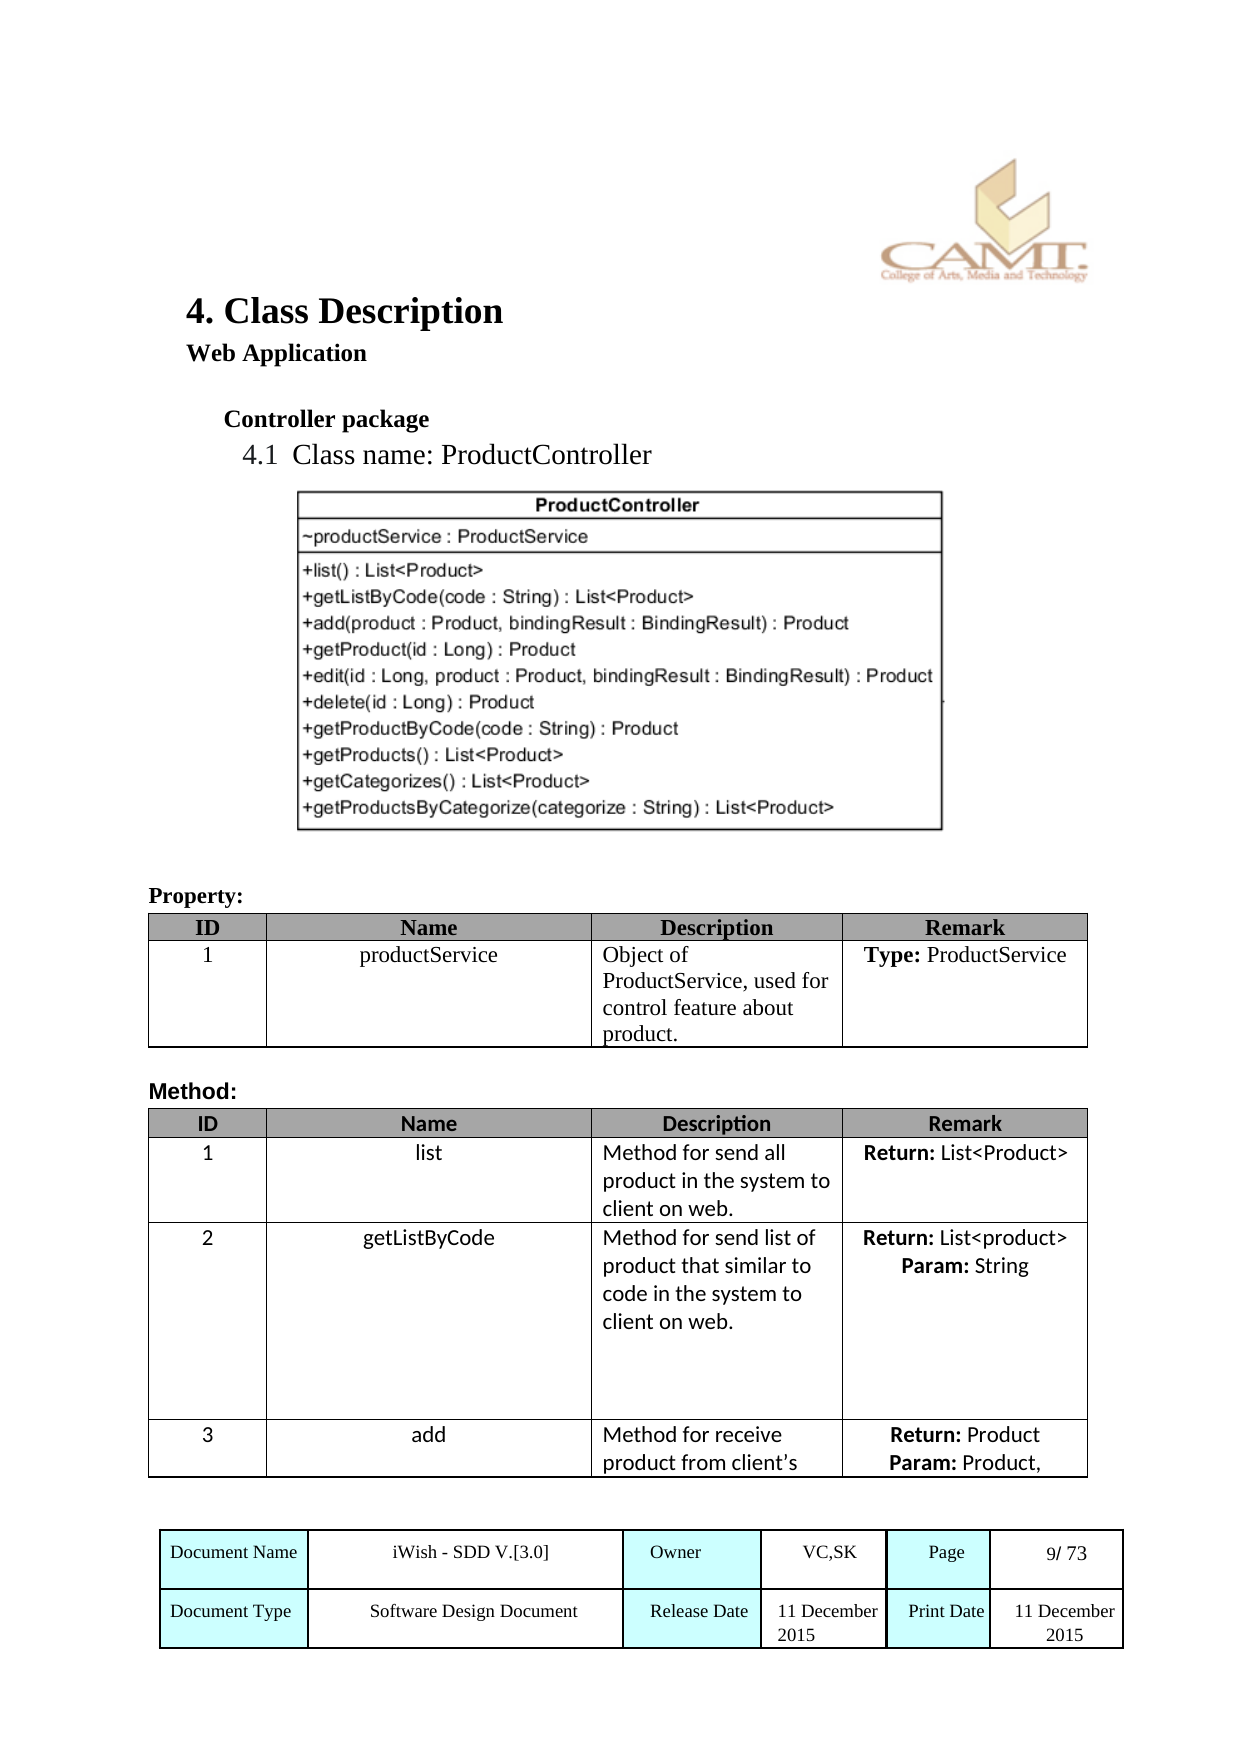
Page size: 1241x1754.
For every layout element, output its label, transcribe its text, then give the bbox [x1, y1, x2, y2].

table_header Description [592, 1109, 842, 1137]
table_cell Object of ProductService, used for control feature about product. [592, 941, 842, 1046]
table_cell 1 [149, 1138, 266, 1222]
table_header ID [149, 914, 266, 940]
table_header Description [592, 914, 842, 940]
table_header Name [267, 914, 591, 940]
table_cell list [267, 1138, 591, 1222]
table_cell 1 [149, 941, 266, 1046]
table_cell getListByCode [267, 1223, 591, 1419]
table_header ID [149, 1109, 266, 1137]
table_header Remark [843, 1109, 1087, 1137]
table_cell Return: List<product> Param: String [843, 1223, 1087, 1419]
picture [297, 489, 945, 834]
table_cell productService [267, 941, 591, 1046]
table_cell add [267, 1420, 591, 1476]
text Controller package [148, 404, 1093, 433]
text Property: [148, 882, 1093, 909]
table_cell Method for receive product from client’s product’s information form to add product in the system. [592, 1420, 842, 1476]
text Web Application [148, 338, 1093, 367]
table_cell Method for send all product in the system to client on web. [592, 1138, 842, 1222]
table_cell Return: List<Product> [843, 1138, 1087, 1222]
list Class Description [186, 288, 1093, 331]
table_cell 2 [149, 1223, 266, 1419]
table_cell Type: ProductService [843, 941, 1087, 1046]
text Method: [148, 1078, 1093, 1104]
list Class name: ProductController [242, 437, 1093, 470]
table_header Remark [843, 914, 1087, 940]
picture [869, 150, 1094, 285]
table_cell Return: Product Param: Product, BindingResult [843, 1420, 1087, 1476]
table_cell 3 [149, 1420, 266, 1476]
table_cell Method for send list of product that similar to code in the system to client on web. [592, 1223, 842, 1419]
table_header Name [267, 1109, 591, 1137]
